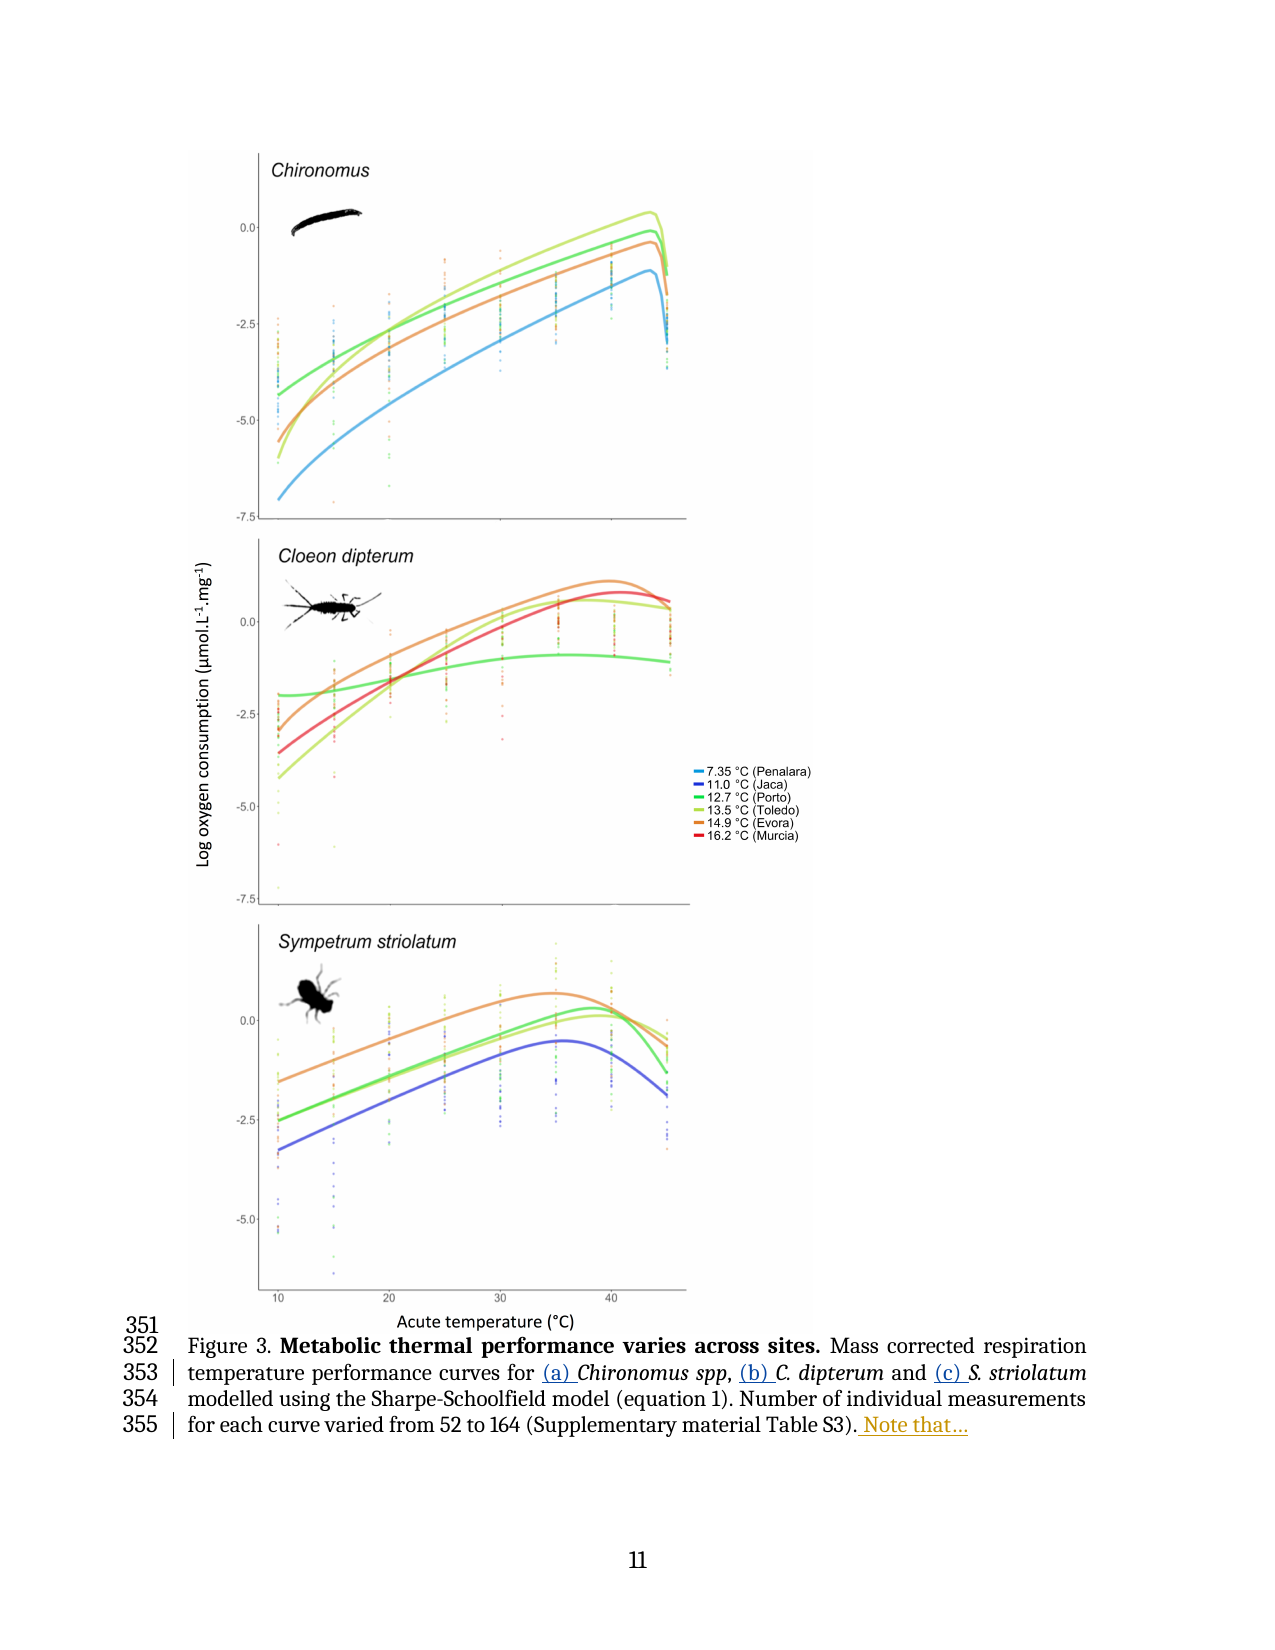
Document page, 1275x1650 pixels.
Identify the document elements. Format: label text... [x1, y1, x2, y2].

text Figure 3. Metabolic thermal performance varies across sites. Mass corrected respiration temperature performance curves for Chironomus spp, C. dipterum and S. striolatum modelled using the Sharpe-Schoolfield model (equation 1). Number of individual measurements for each curve varied from 52 to 164 (Supplementary material Table S3). [187, 1333, 1087, 1438]
picture [187, 150, 813, 1334]
